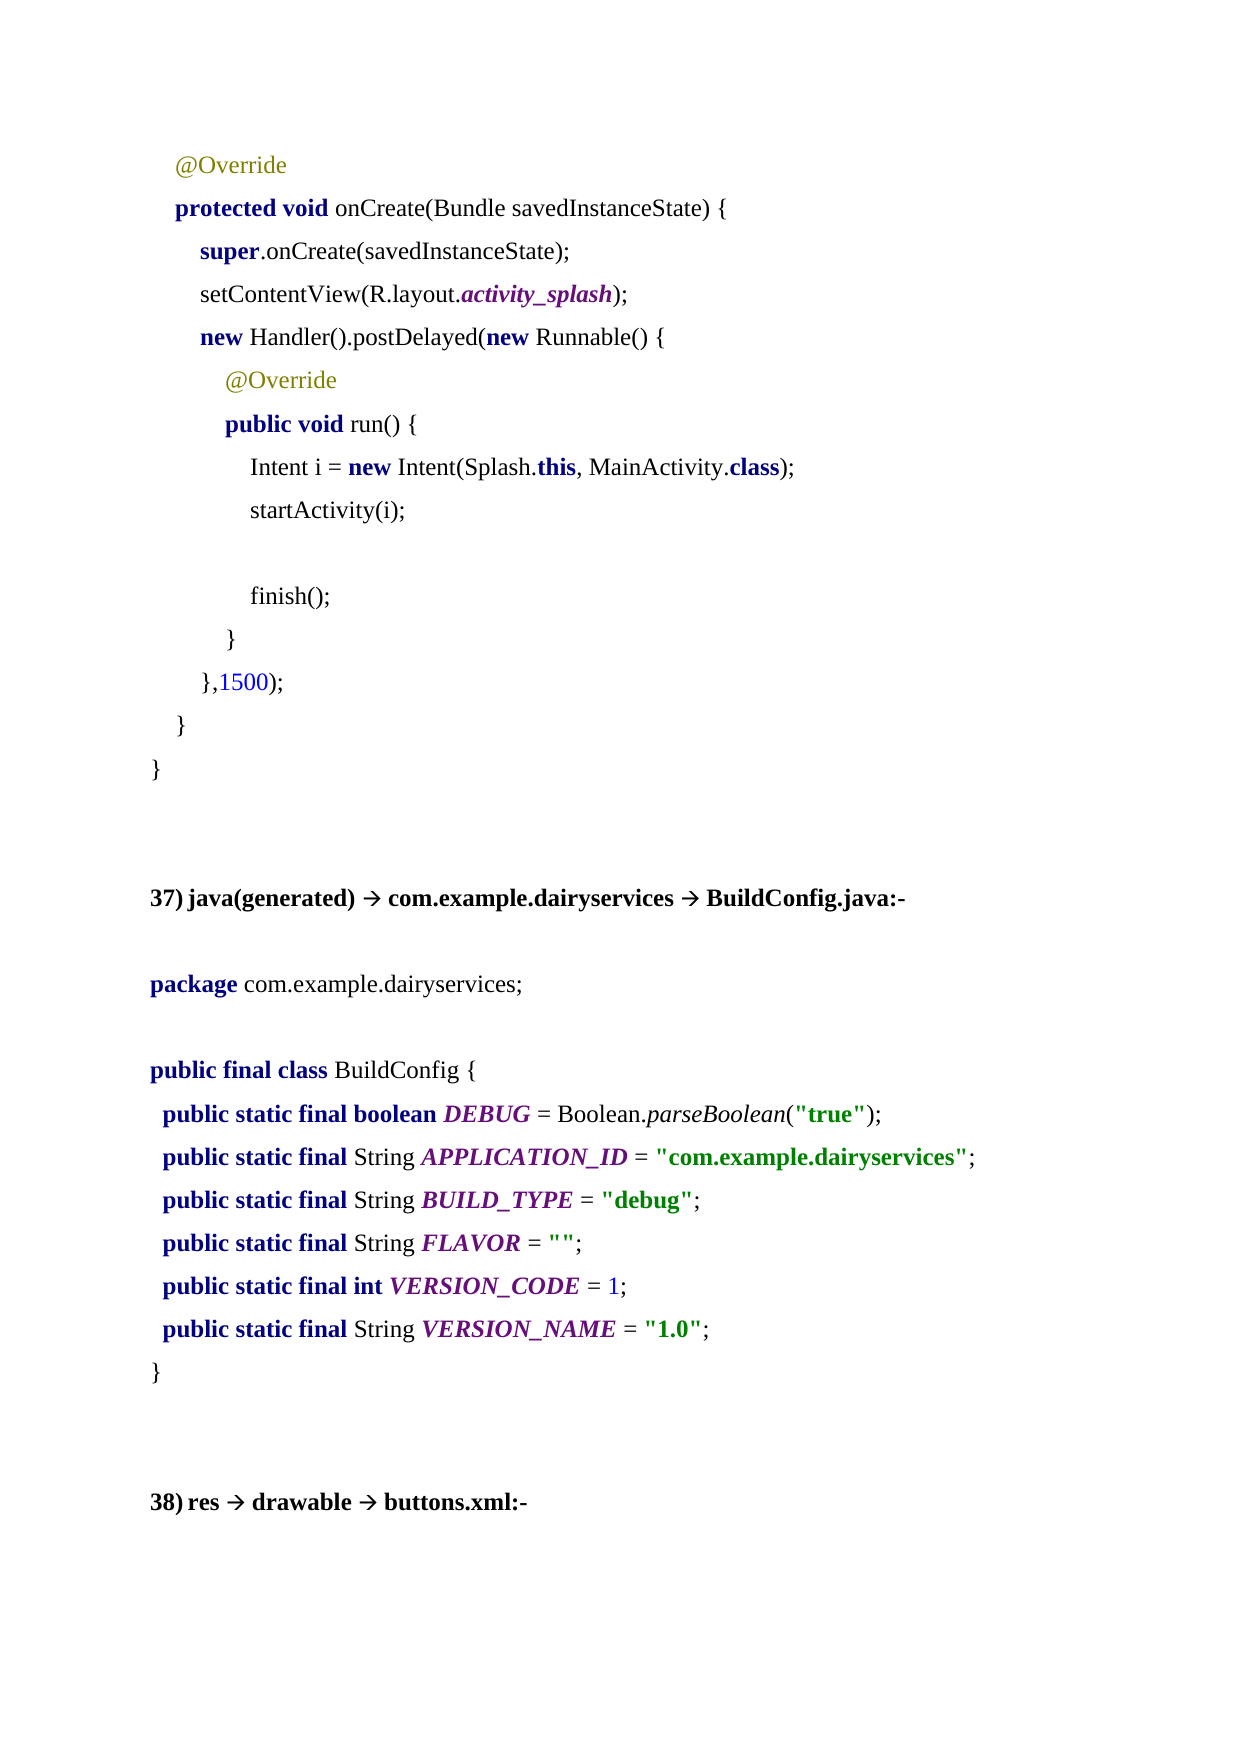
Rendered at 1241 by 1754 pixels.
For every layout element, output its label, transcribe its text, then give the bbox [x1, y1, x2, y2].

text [150, 150, 1090, 782]
text package com.example.dairyservices; public final class BuildConfig { public static final boolean DEBUG = Boolean.parseBoolean("true"); public static final String APPLICATION_ID = "com.example.dairyservices"; public static final String BUILD_TYPE = "debug"; public static final String FLAVOR = ""; public static final int VERSION_CODE = 1; public static final String VERSION_NAME = "1.0"; } [150, 969, 1090, 1386]
list res drawable buttons.xml:- [150, 1487, 1090, 1516]
list java(generated) com.example.dairyservices BuildConfig.java:- [150, 883, 1090, 912]
